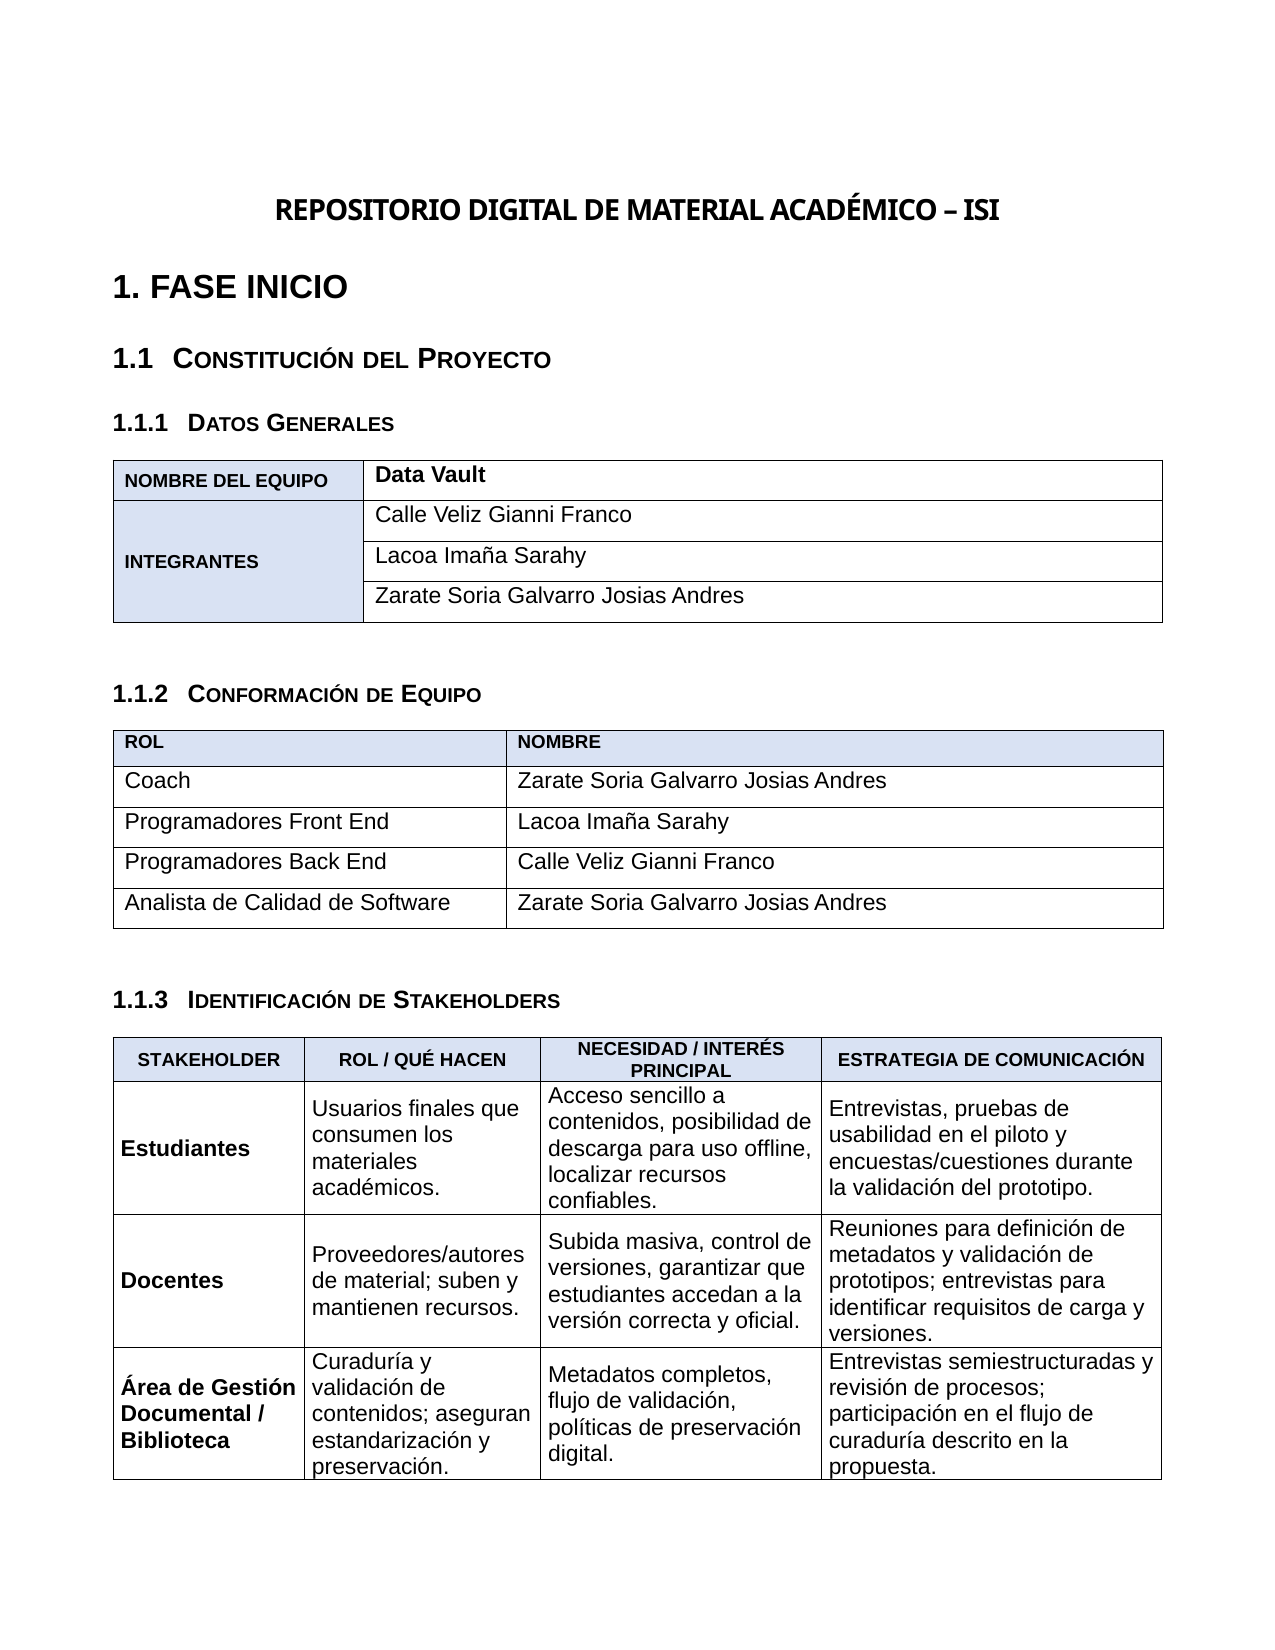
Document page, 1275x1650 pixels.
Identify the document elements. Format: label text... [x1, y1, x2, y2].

table_cell Docentes [114, 1215, 304, 1347]
table_header ESTRATEGIA DE COMUNICACIÓN [822, 1038, 1161, 1081]
table_cell Curaduría y validación de contenidos; aseguran estandarización y preservación. [305, 1348, 540, 1479]
table_cell Coach [114, 767, 506, 807]
table_header Data Vault [364, 461, 1162, 500]
subtitle Datos Generales [112, 408, 1162, 437]
table_cell Programadores Front End [114, 808, 506, 847]
table_header STAKEHOLDER [114, 1038, 304, 1081]
table_header NOMBRE DEL EQUIPO [114, 461, 363, 500]
table_cell Proveedores/autores de material; suben y mantienen recursos. [305, 1215, 540, 1347]
table_cell Calle Veliz Gianni Franco [364, 501, 1162, 541]
table_cell Acceso sencillo a contenidos, posibilidad de descarga para uso offline, localizar recursos confiables. [541, 1082, 821, 1214]
table_header NECESIDAD / INTERÉS PRINCIPAL [541, 1038, 821, 1081]
table_cell Lacoa Imaña Sarahy [507, 808, 1163, 847]
table_cell Subida masiva, control de versiones, garantizar que estudiantes accedan a la versión correcta y oficial. [541, 1215, 821, 1347]
subtitle Constitución del Proyecto [112, 341, 1162, 375]
table_cell Zarate Soria Galvarro Josias Andres [507, 767, 1163, 807]
table_cell INTEGRANTES [114, 501, 363, 622]
subtitle FASE INICIO [112, 267, 1162, 305]
table_cell Metadatos completos, flujo de validación, políticas de preservación digital. [541, 1348, 821, 1479]
title REPOSITORIO DIGITAL DE MATERIAL ACADÉMICO – ISI [112, 190, 1162, 229]
table_cell Usuarios finales que consumen los materiales académicos. [305, 1082, 540, 1214]
table_cell Entrevistas, pruebas de usabilidad en el piloto y encuestas/cuestiones durante la validación del prototipo. [822, 1082, 1161, 1214]
table_cell Lacoa Imaña Sarahy [364, 542, 1162, 581]
table_header ROL [114, 731, 506, 766]
table_cell Estudiantes [114, 1082, 304, 1214]
table_cell Entrevistas semiestructuradas y revisión de procesos; participación en el flujo de curaduría descrito en la propuesta. [822, 1348, 1161, 1479]
table_header ROL / QUÉ HACEN [305, 1038, 540, 1081]
subtitle Conformación de Equipo [112, 679, 1162, 708]
subtitle Identificación de Stakeholders [112, 985, 1162, 1014]
table_cell Zarate Soria Galvarro Josias Andres [507, 889, 1163, 928]
table_cell Analista de Calidad de Software [114, 889, 506, 928]
table_cell Calle Veliz Gianni Franco [507, 848, 1163, 888]
table_cell Área de Gestión Documental / Biblioteca [114, 1348, 304, 1479]
table_header NOMBRE [507, 731, 1163, 766]
table_cell Programadores Back End [114, 848, 506, 888]
table_cell Zarate Soria Galvarro Josias Andres [364, 582, 1162, 622]
table_cell Reuniones para definición de metadatos y validación de prototipos; entrevistas para identificar requisitos de carga y versiones. [822, 1215, 1161, 1347]
